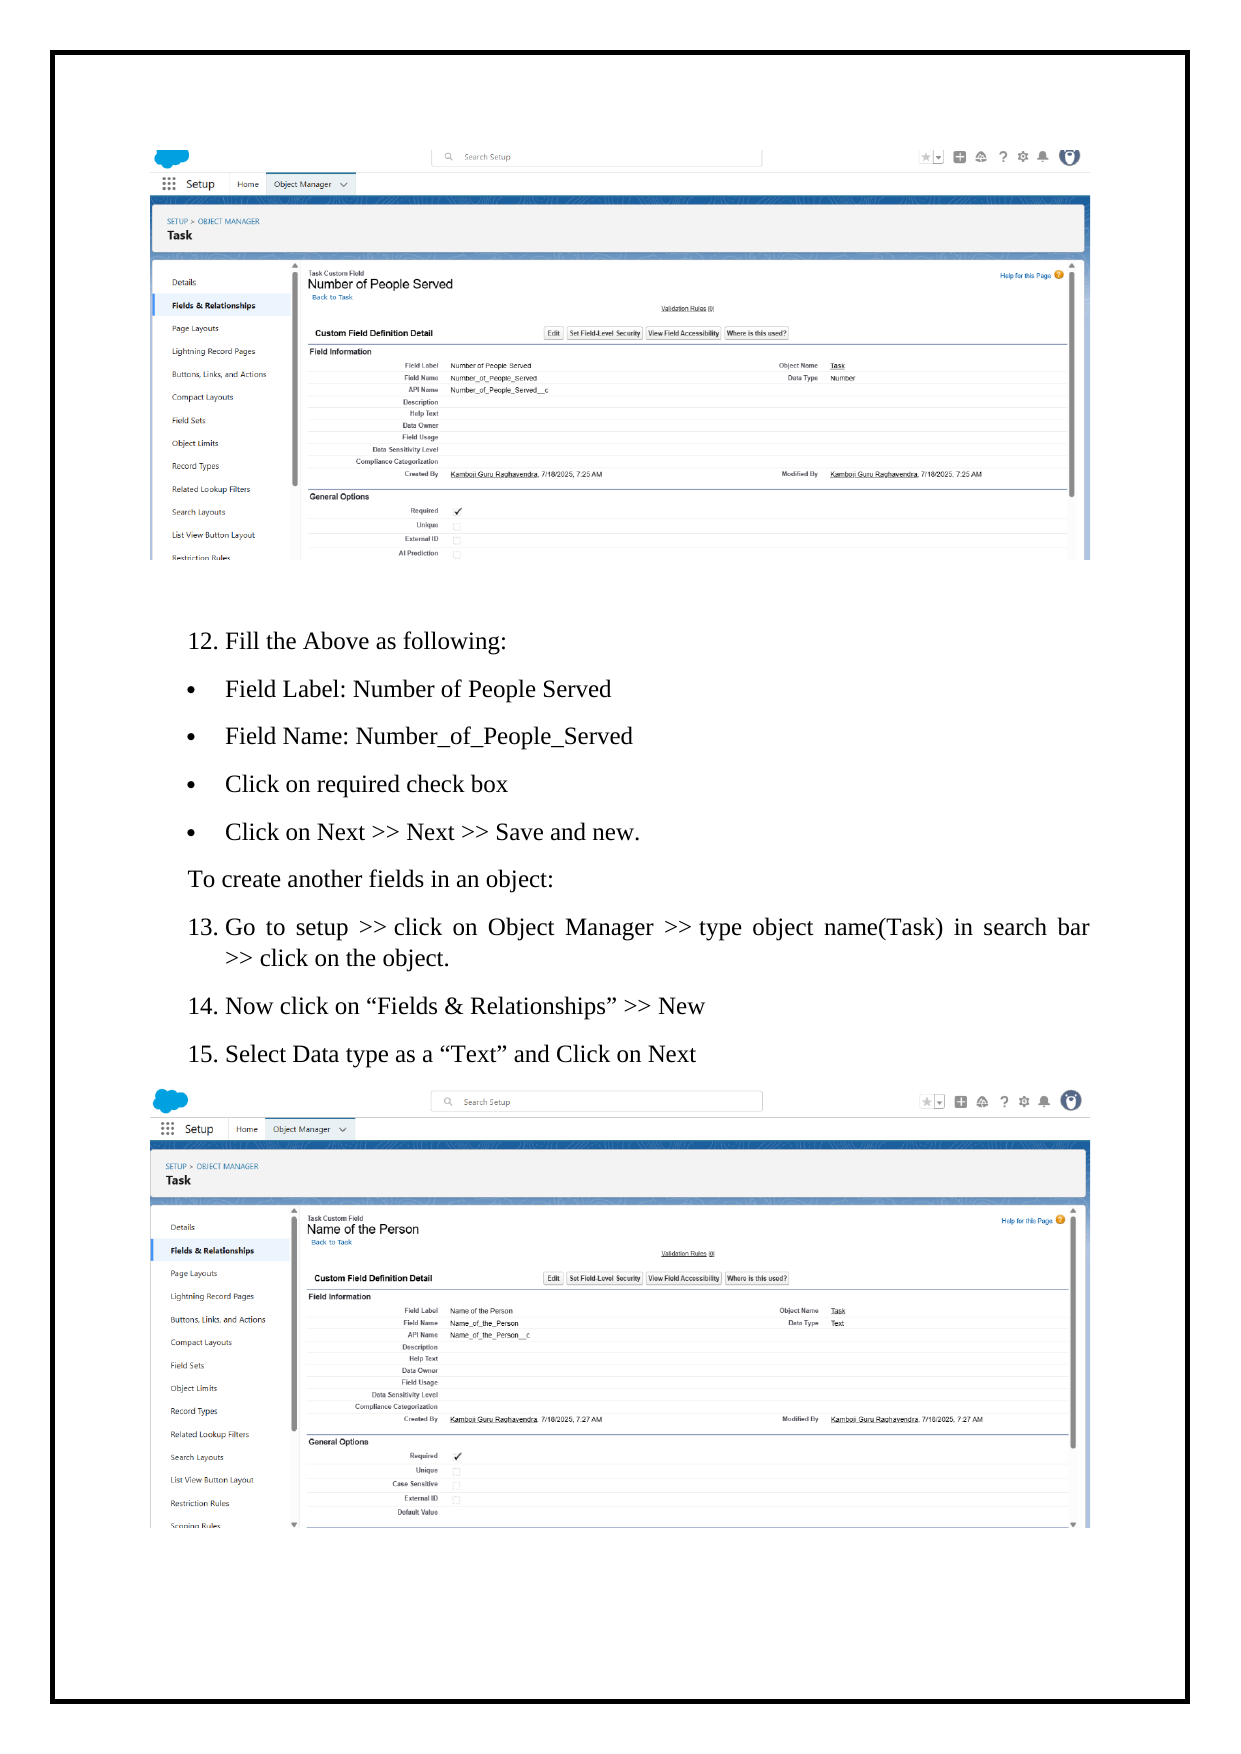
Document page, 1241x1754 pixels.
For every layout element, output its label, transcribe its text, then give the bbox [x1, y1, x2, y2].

list Fill the Above as following: [187, 626, 1090, 655]
list Select Data type as a “Text” and Click on Next [187, 1039, 1090, 1067]
list Click on required check box [187, 769, 1090, 798]
list Now click on “Fields & Relationships” >> New [187, 991, 1090, 1020]
text To create another fields in an object: [187, 864, 1090, 893]
list Go to setup >> click on Object Manager >> type object name(Task) in search bar >> click on the object. [187, 912, 1090, 972]
list Click on Next >> Next >> Save and new. [187, 817, 1090, 846]
picture [150, 150, 1091, 560]
picture [150, 1086, 1091, 1528]
list Field Name: Number_of_People_Served [187, 721, 1090, 750]
list Field Label: Number of People Served [187, 674, 1090, 702]
